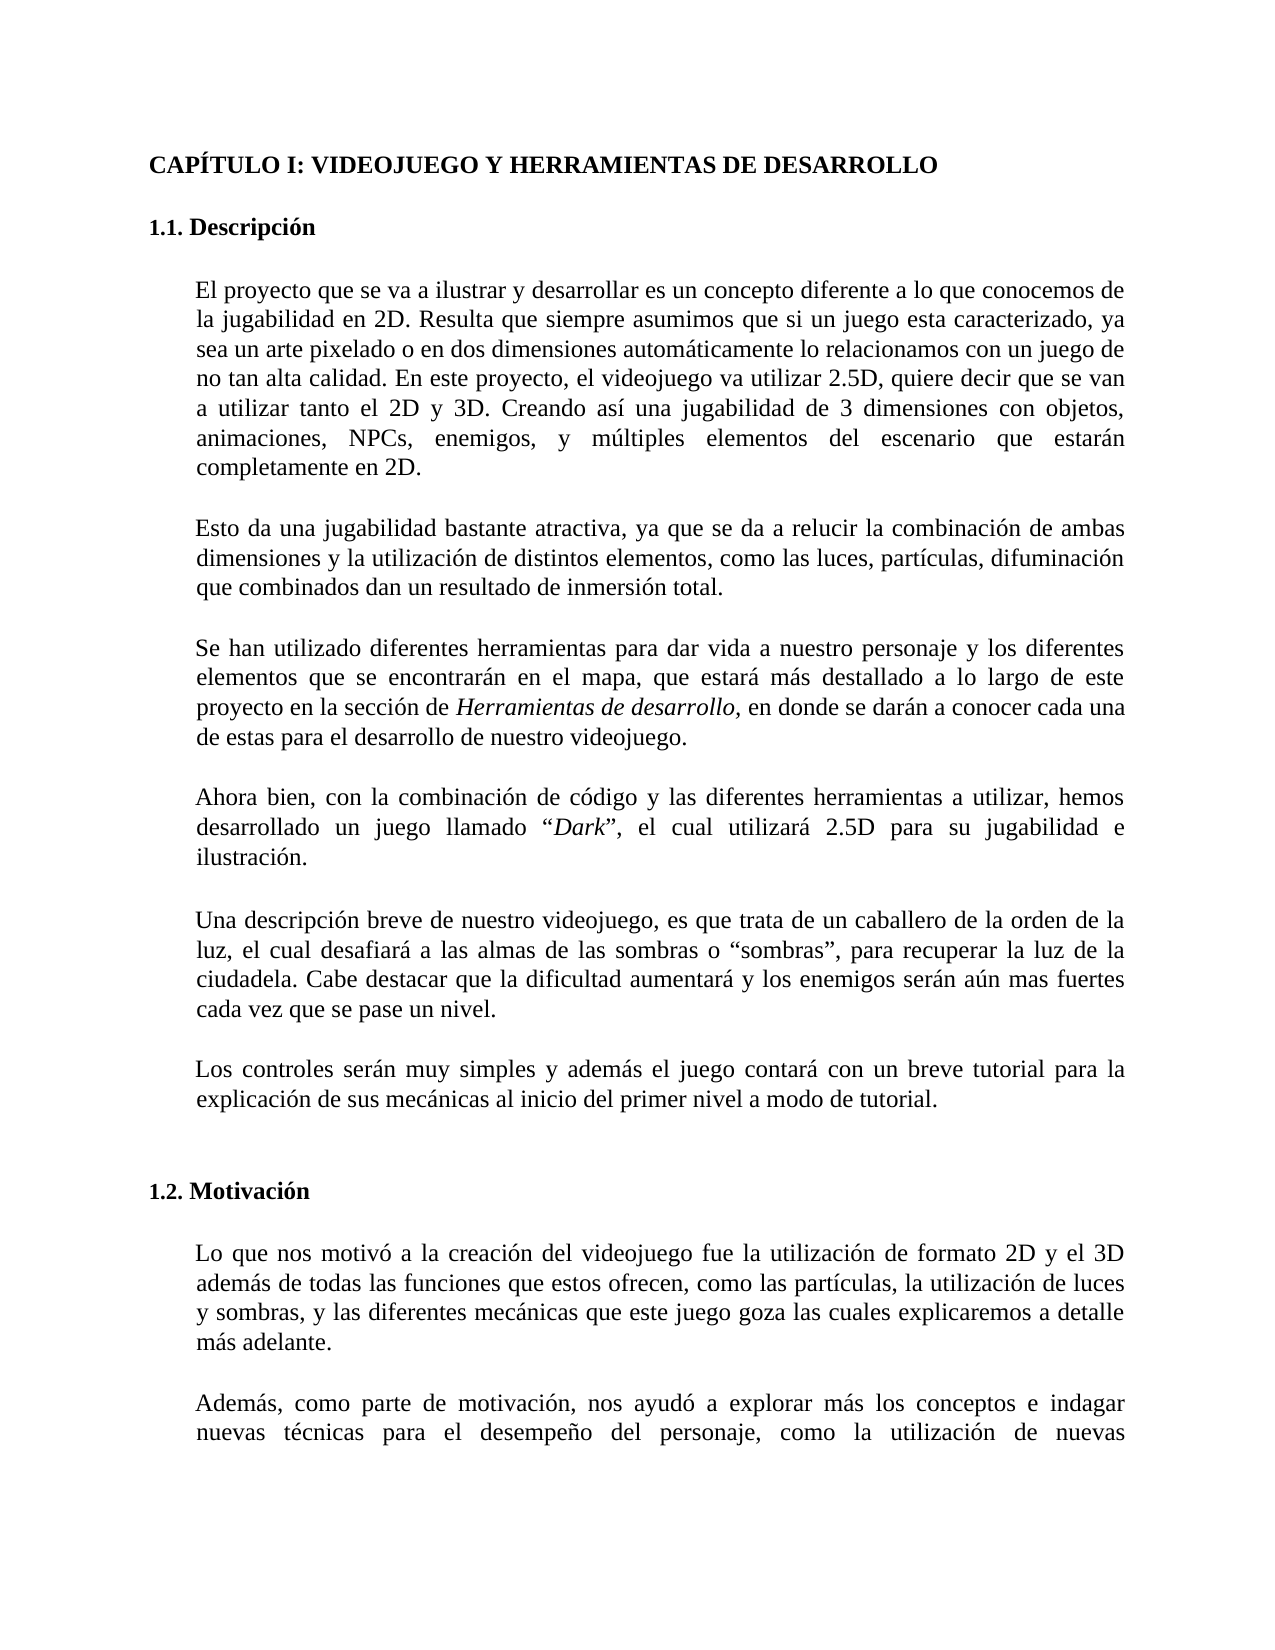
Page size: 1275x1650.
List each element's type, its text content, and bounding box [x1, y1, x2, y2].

text CAPÍTULO I: VIDEOJUEGO Y HERRAMIENTAS DE DESARROLLO [148, 150, 1131, 179]
text El proyecto que se va a ilustrar y desarrollar es un concepto diferente a lo que conocemos de la jugabilidad en 2D. Resulta que siempre asumimos que si un juego esta caracterizado, ya sea un arte pixelado o en dos dimensiones automáticamente lo relacionamos con un juego de no tan alta calidad. En este proyecto, el videojuego va utilizar 2.5D, quiere decir que se van a utilizar tanto el 2D y 3D. Creando así una jugabilidad de 3 dimensiones con objetos, animaciones, NPCs, enemigos, y múltiples elementos del escenario que estarán completamente en 2D. [195, 275, 1126, 481]
subtitle 1.2. Motivación [148, 1176, 1131, 1205]
subtitle 1.1. Descripción [148, 212, 1131, 241]
text Los controles serán muy simples y además el juego contará con un breve tutorial para la explicación de sus mecánicas al inicio del primer nivel a modo de tutorial. [195, 1054, 1126, 1113]
text Se han utilizado diferentes herramientas para dar vida a nuestro personaje y los diferentes elementos que se encontrarán en el mapa, que estará más destallado a lo largo de este proyecto en la sección de Herramientas de desarrollo, en donde se darán a conocer cada una de estas para el desarrollo de nuestro videojuego. [195, 633, 1126, 750]
text Lo que nos motivó a la creación del videojuego fue la utilización de formato 2D y el 3D además de todas las funciones que estos ofrecen, como las partículas, la utilización de luces y sombras, y las diferentes mecánicas que este juego goza las cuales explicaremos a detalle más adelante. [195, 1238, 1126, 1356]
text Una descripción breve de nuestro videojuego, es que trata de un caballero de la orden de la luz, el cual desafiará a las almas de las sombras o “sombras”, para recuperar la luz de la ciudadela. Cabe destacar que la dificultad aumentará y los enemigos serán aún mas fuertes cada vez que se pase un nivel. [195, 905, 1126, 1023]
text Ahora bien, con la combinación de código y las diferentes herramientas a utilizar, hemos desarrollado un juego llamado “Dark”, el cual utilizará 2.5D para su jugabilidad e ilustración. [195, 782, 1126, 870]
text Esto da una jugabilidad bastante atractiva, ya que se da a relucir la combinación de ambas dimensiones y la utilización de distintos elementos, como las luces, partículas, difuminación que combinados dan un resultado de inmersión total. [195, 513, 1126, 601]
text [195, 1388, 1126, 1446]
